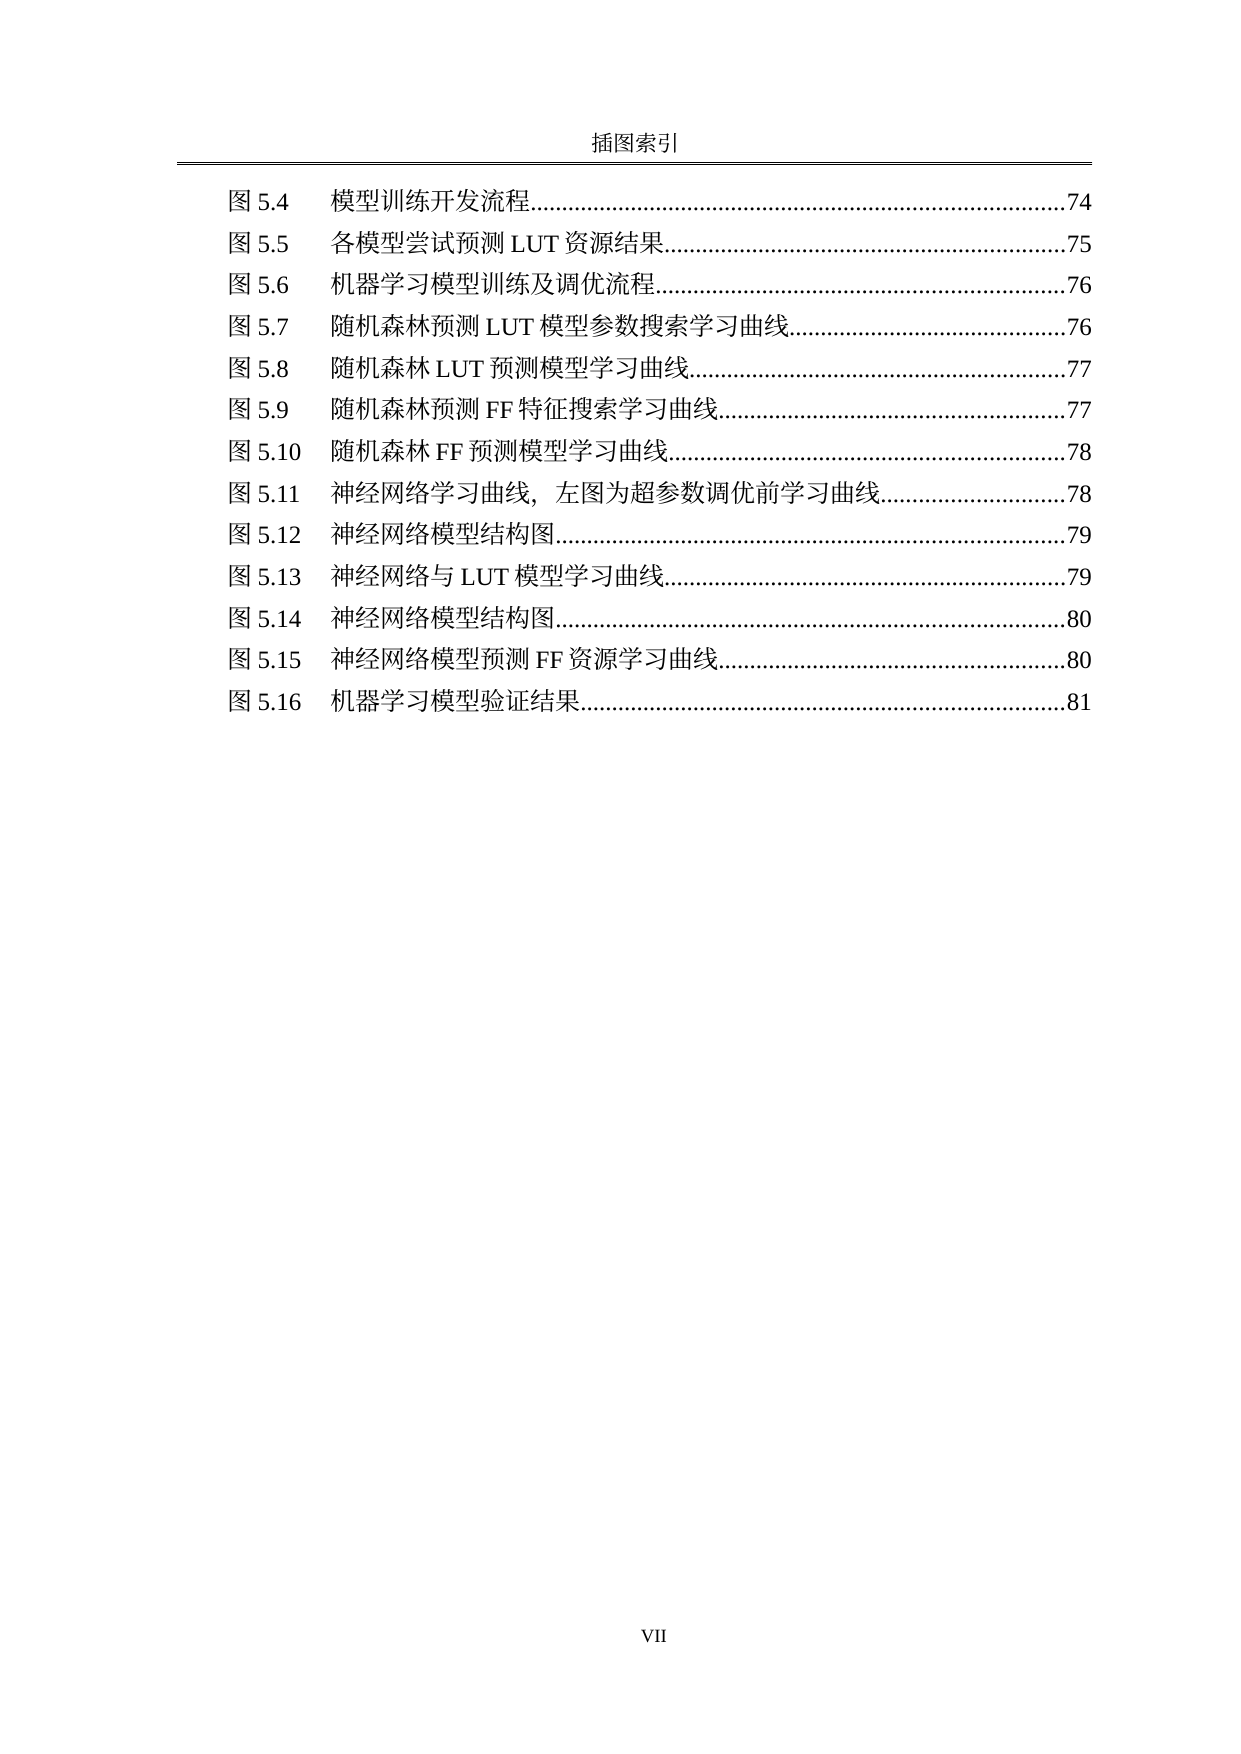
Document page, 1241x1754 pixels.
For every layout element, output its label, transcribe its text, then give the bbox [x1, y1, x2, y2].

text 图5.11 神经网络学习曲线，左图为超参数调优前学习曲线 78 [227, 469, 1092, 511]
text 图5.5 各模型尝试预测LUT资源结果 75 [227, 219, 1092, 261]
text 图5.15 神经网络模型预测FF资源学习曲线 80 [227, 636, 1092, 677]
text 图5.9 随机森林预测FF特征搜索学习曲线 77 [227, 386, 1092, 427]
text 图5.16 机器学习模型验证结果 81 [227, 677, 1092, 719]
text 图5.13 神经网络与LUT模型学习曲线 79 [227, 552, 1092, 594]
text 图5.14 神经网络模型结构图 80 [227, 594, 1092, 636]
text 图5.6 机器学习模型训练及调优流程 76 [227, 261, 1092, 302]
text 图5.8 随机森林LUT预测模型学习曲线 77 [227, 344, 1092, 386]
text 图5.10 随机森林FF预测模型学习曲线 78 [227, 427, 1092, 469]
text 图5.4 模型训练开发流程 74 [227, 177, 1092, 219]
text 图5.7 随机森林预测LUT模型参数搜索学习曲线 76 [227, 302, 1092, 344]
text 图5.12 神经网络模型结构图 79 [227, 511, 1092, 552]
